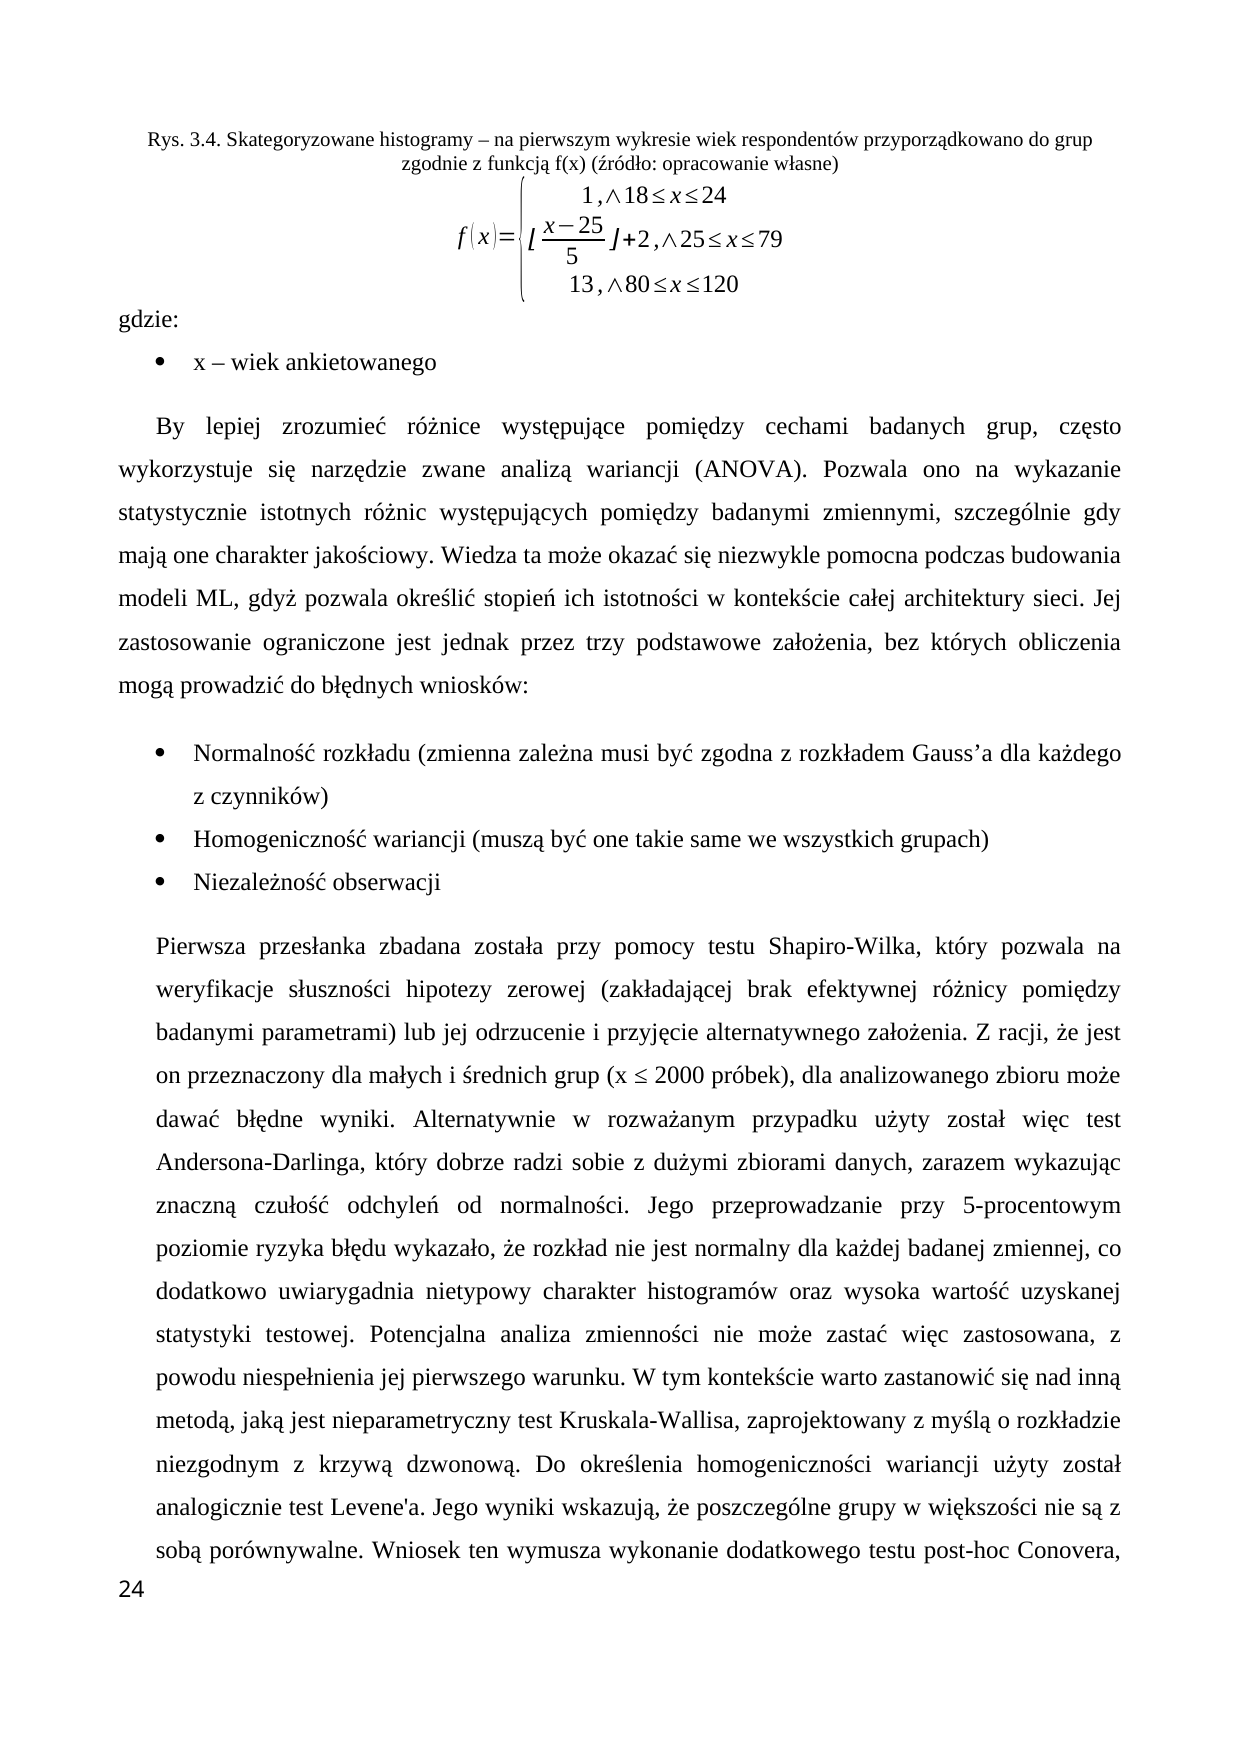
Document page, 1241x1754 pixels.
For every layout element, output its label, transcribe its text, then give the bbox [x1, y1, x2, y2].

text Rys. 3.4. Skategoryzowane histogramy – na pierwszym wykresie wiek respondentów przyporządkowano do grup zgodnie z funkcją f(x) (źródło: opracowanie własne) [118, 127, 1122, 175]
text By lepiej zrozumieć różnice występujące pomiędzy cechami badanych grup, często wykorzystuje się narzędzie zwane analizą wariancji (ANOVA). Pozwala ono na wykazanie statystycznie istotnych różnic występujących pomiędzy badanymi zmiennymi, szczególnie gdy mają one charakter jakościowy. Wiedza ta może okazać się niezwykle pomocna podczas budowania modeli ML, gdyż pozwala określić stopień ich istotności w kontekście całej architektury sieci. Jej zastosowanie ograniczone jest jednak przez trzy podstawowe założenia, bez których obliczenia mogą prowadzić do błędnych wniosków: [118, 411, 1122, 698]
list Homogeniczność wariancji (muszą być one takie same we wszystkich grupach) [156, 824, 1122, 853]
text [156, 931, 1122, 1564]
text gdzie: [118, 304, 1122, 333]
list Niezależność obserwacji [156, 867, 1122, 896]
list Normalność rozkładu (zmienna zależna musi być zgodna z rozkładem Gauss’a dla każdego z czynników) [156, 738, 1122, 810]
list x – wiek ankietowanego [156, 347, 1122, 376]
